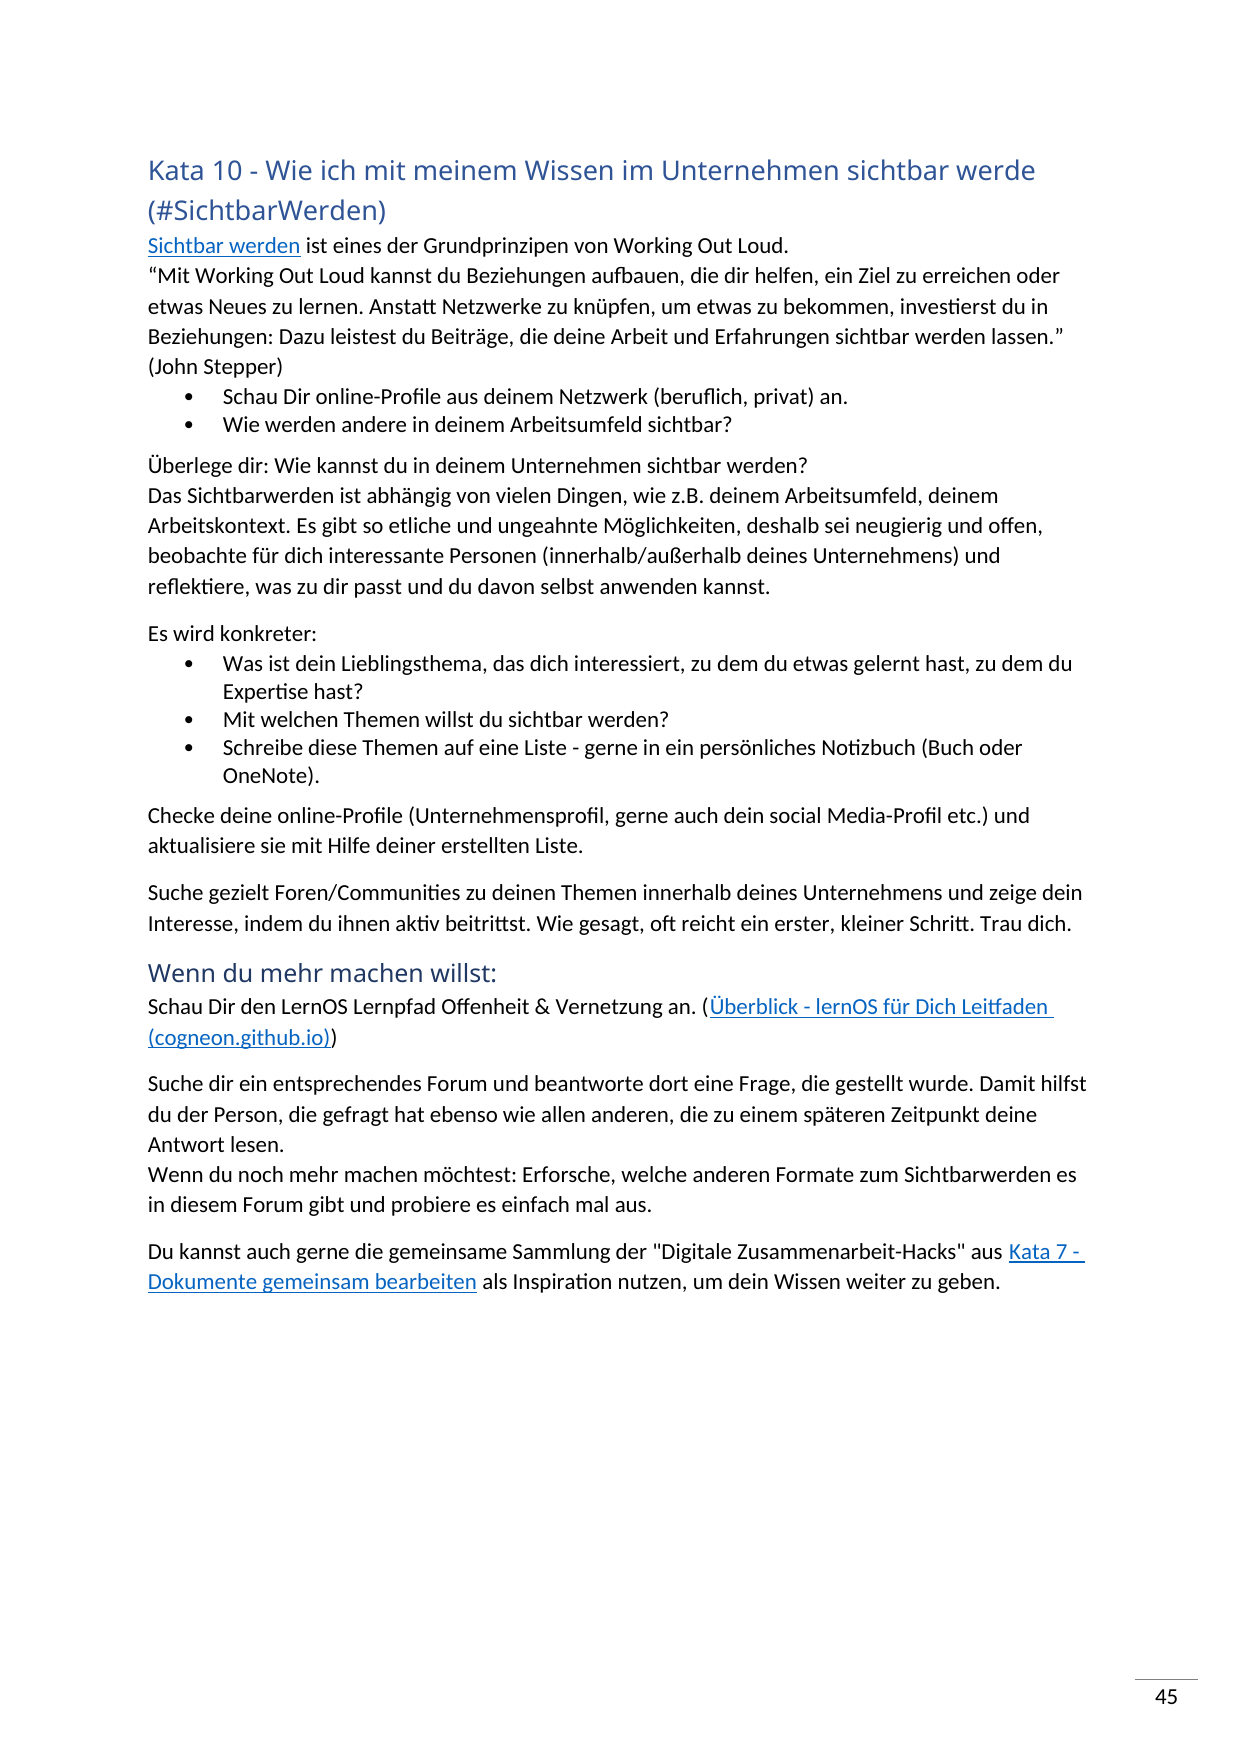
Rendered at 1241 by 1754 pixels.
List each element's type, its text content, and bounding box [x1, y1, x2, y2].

text Sichtbar werden ist eines der Grundprinzipen von Working Out Loud. “Mit Working Out Loud kannst du Beziehungen aufbauen, die dir helfen, ein Ziel zu erreichen oder etwas Neues zu lernen. Anstatt Netzwerke zu knüpfen, um etwas zu bekommen, investierst du in Beziehungen: Dazu leistest du Beiträge, die deine Arbeit und Erfahrungen sichtbar werden lassen.” (John Stepper) [148, 231, 1093, 380]
text Checke deine online-Profile (Unternehmensprofil, gerne auch dein social Media-Profil etc.) und aktualisiere sie mit Hilfe deiner erstellten Liste. [148, 801, 1093, 860]
list Was ist dein Lieblingsthema, das dich interessiert, zu dem du etwas gelernt hast, zu dem du Expertise hast? [185, 649, 1093, 705]
text Suche dir ein entsprechendes Forum und beantworte dort eine Frage, die gestellt wurde. Damit hilfst du der Person, die gefragt hat ebenso wie allen anderen, die zu einem späteren Zeitpunkt deine Antwort lesen. Wenn du noch mehr machen möchtest: Erforsche, welche anderen Formate zum Sichtbarwerden es in diesem Forum gibt und probiere es einfach mal aus. [148, 1069, 1093, 1218]
text Es wird konkreter: [148, 619, 1093, 647]
subtitle Wenn du mehr machen willst: [148, 956, 1093, 990]
list Mit welchen Themen willst du sichtbar werden? [185, 705, 1093, 733]
text Überlege dir: Wie kannst du in deinem Unternehmen sichtbar werden? Das Sichtbarwerden ist abhängig von vielen Dingen, wie z.B. deinem Arbeitsumfeld, deinem Arbeitskontext. Es gibt so etliche und ungeahnte Möglichkeiten, deshalb sei neugierig und offen, beobachte für dich interessante Personen (innerhalb/außerhalb deines Unternehmens) und reflektiere, was zu dir passt und du davon selbst anwenden kannst. [148, 451, 1093, 600]
text Du kannst auch gerne die gemeinsame Sammlung der "Digitale Zusammenarbeit-Hacks" aus Kata 7 - Dokumente gemeinsam bearbeiten als Inspiration nutzen, um dein Wissen weiter zu geben. [148, 1237, 1093, 1295]
text Schau Dir den LernOS Lernpfad Offenheit & Vernetzung an. (Überblick - lernOS für Dich Leitfaden (cogneon.github.io)) [148, 992, 1093, 1051]
list Schau Dir online-Profile aus deinem Netzwerk (beruflich, privat) an. [185, 382, 1093, 410]
subtitle Kata 10 - Wie ich mit meinem Wissen im Unternehmen sichtbar werde (#SichtbarWerden) [148, 152, 1093, 228]
list Schreibe diese Themen auf eine Liste - gerne in ein persönliches Notizbuch (Buch oder OneNote). [185, 733, 1093, 789]
text Suche gezielt Foren/Communities zu deinen Themen innerhalb deines Unternehmens und zeige dein Interesse, indem du ihnen aktiv beitrittst. Wie gesagt, oft reicht ein erster, kleiner Schritt. Trau dich. [148, 878, 1093, 937]
list Wie werden andere in deinem Arbeitsumfeld sichtbar? [185, 410, 1093, 438]
